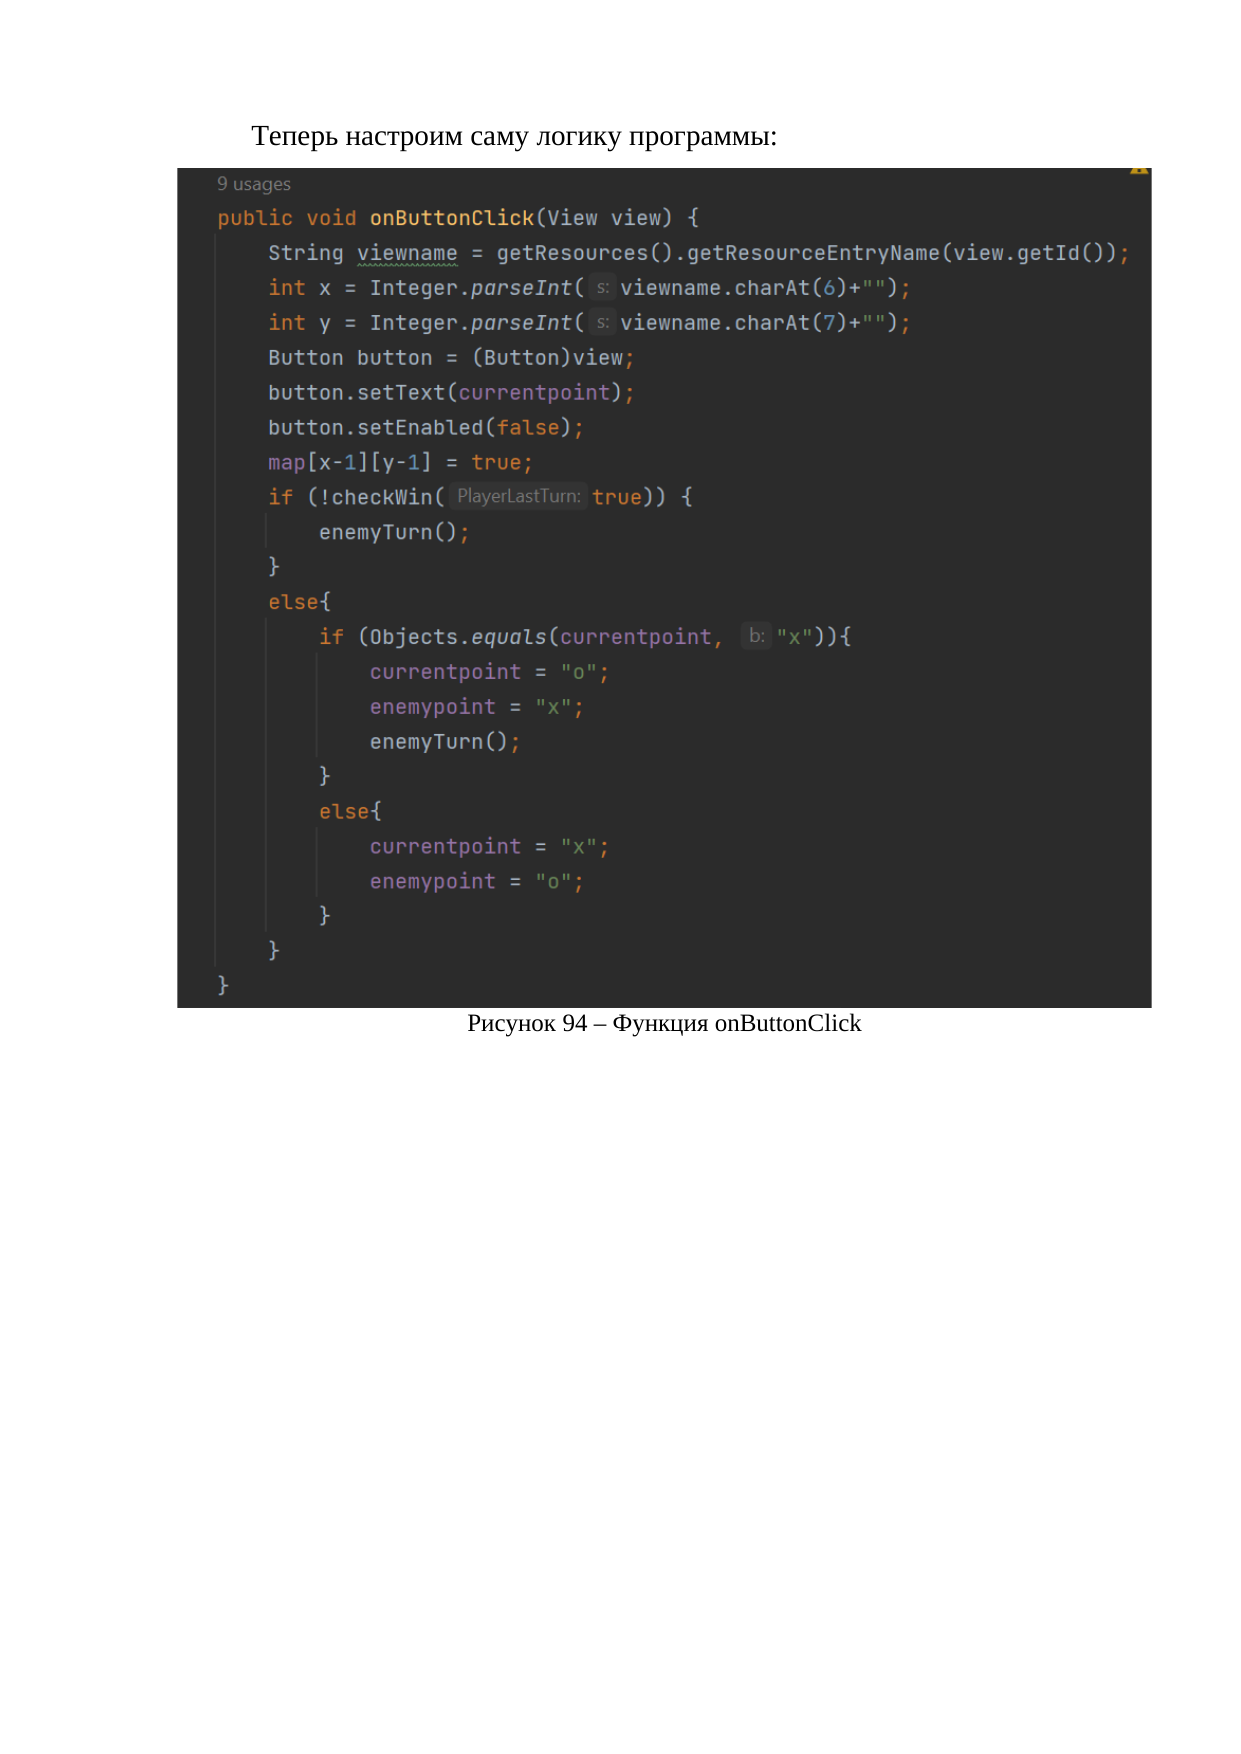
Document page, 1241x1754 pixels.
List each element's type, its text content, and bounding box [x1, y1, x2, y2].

picture [177, 168, 1152, 1008]
text Теперь настроим саму логику программы: [177, 118, 1152, 152]
text Рисунок – Функция onButtonClick [177, 1008, 1152, 1036]
